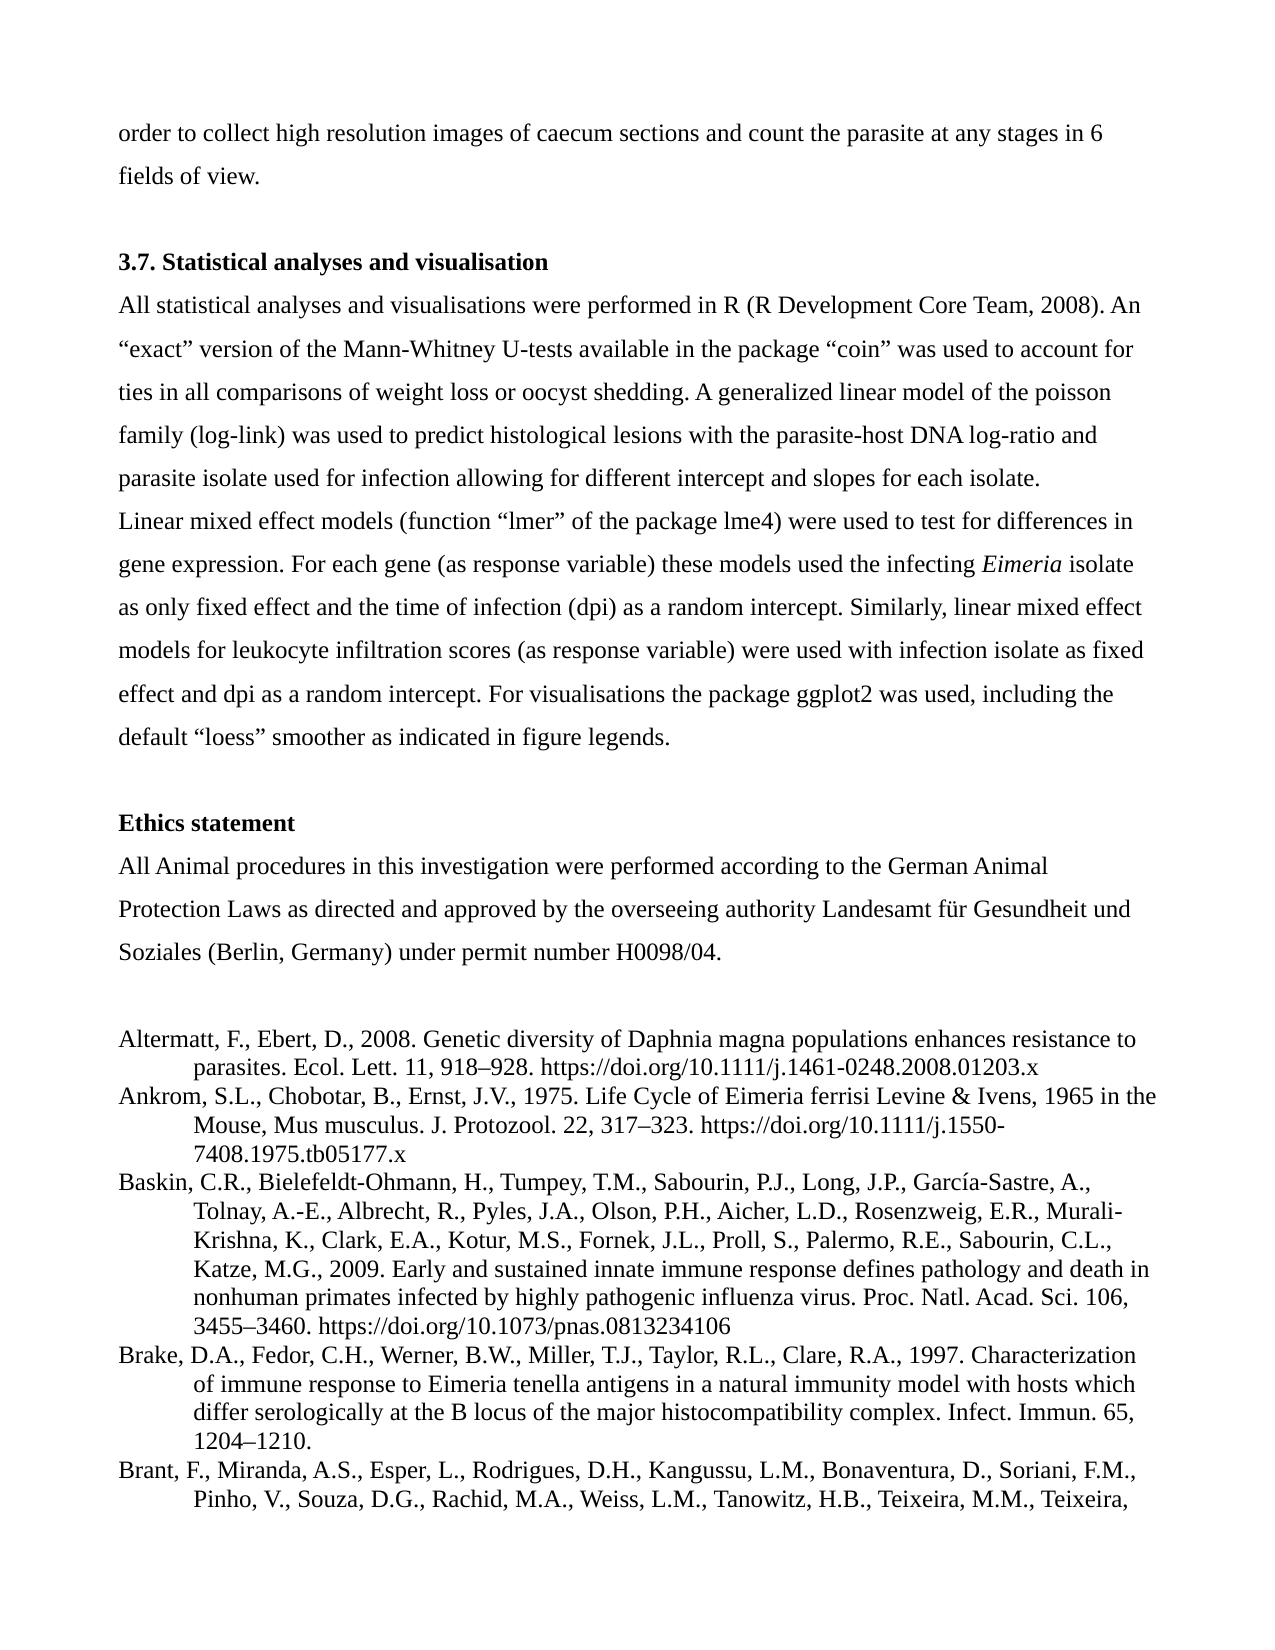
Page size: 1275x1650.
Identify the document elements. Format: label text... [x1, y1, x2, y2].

text Ethics statement [118, 808, 1157, 837]
text Altermatt, F., Ebert, D., 2008. Genetic diversity of Daphnia magna populations enhances resistance to parasites. Ecol. Lett. 11, 918–928. https://doi.org/10.1111/j.1461-0248.2008.01203.x [118, 1024, 1157, 1081]
text All Animal procedures in this investigation were performed according to the German Animal Protection Laws as directed and approved by the overseeing authority Landesamt für Gesundheit und Soziales (Berlin, Germany) under permit number H0098/04. [118, 851, 1157, 966]
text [118, 118, 1157, 190]
text Baskin, C.R., Bielefeldt-Ohmann, H., Tumpey, T.M., Sabourin, P.J., Long, J.P., García-Sastre, A., Tolnay, A.-E., Albrecht, R., Pyles, J.A., Olson, P.H., Aicher, L.D., Rosenzweig, E.R., Murali-Krishna, K., Clark, E.A., Kotur, M.S., Fornek, J.L., Proll, S., Palermo, R.E., Sabourin, C.L., Katze, M.G., 2009. Early and sustained innate immune response defines pathology and death in nonhuman primates infected by highly pathogenic influenza virus. Proc. Natl. Acad. Sci. 106, 3455–3460. https://doi.org/10.1073/pnas.0813234106 [118, 1167, 1157, 1340]
text Ankrom, S.L., Chobotar, B., Ernst, J.V., 1975. Life Cycle of Eimeria ferrisi Levine & Ivens, 1965 in the Mouse, Mus musculus. J. Protozool. 22, 317–323. https://doi.org/10.1111/j.1550-7408.1975.tb05177.x [118, 1081, 1157, 1167]
text All statistical analyses and visualisations were performed in R (R Development Core Team, 2008). An “exact” version of the Mann-Whitney U-tests available in the package “coin” was used to account for ties in all comparisons of weight loss or oocyst shedding. A generalized linear model of the poisson family (log-link) was used to predict histological lesions with the parasite-host DNA log-ratio and parasite isolate used for infection allowing for different intercept and slopes for each isolate. [118, 291, 1157, 492]
text Brake, D.A., Fedor, C.H., Werner, B.W., Miller, T.J., Taylor, R.L., Clare, R.A., 1997. Characterization of immune response to Eimeria tenella antigens in a natural immunity model with hosts which differ serologically at the B locus of the major histocompatibility complex. Infect. Immun. 65, 1204–1210. [118, 1340, 1157, 1455]
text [118, 1455, 1157, 1512]
text Linear mixed effect models (function “lmer” of the package lme4) were used to test for differences in gene expression. For each gene (as response variable) these models used the infecting Eimeria isolate as only fixed effect and the time of infection (dpi) as a random intercept. Similarly, linear mixed effect models for leukocyte infiltration scores (as response variable) were used with infection isolate as fixed effect and dpi as a random intercept. For visualisations the package ggplot2 was used, including the default “loess” smoother as indicated in figure legends. [118, 506, 1157, 751]
text 3.7. Statistical analyses and visualisation [118, 247, 1157, 276]
